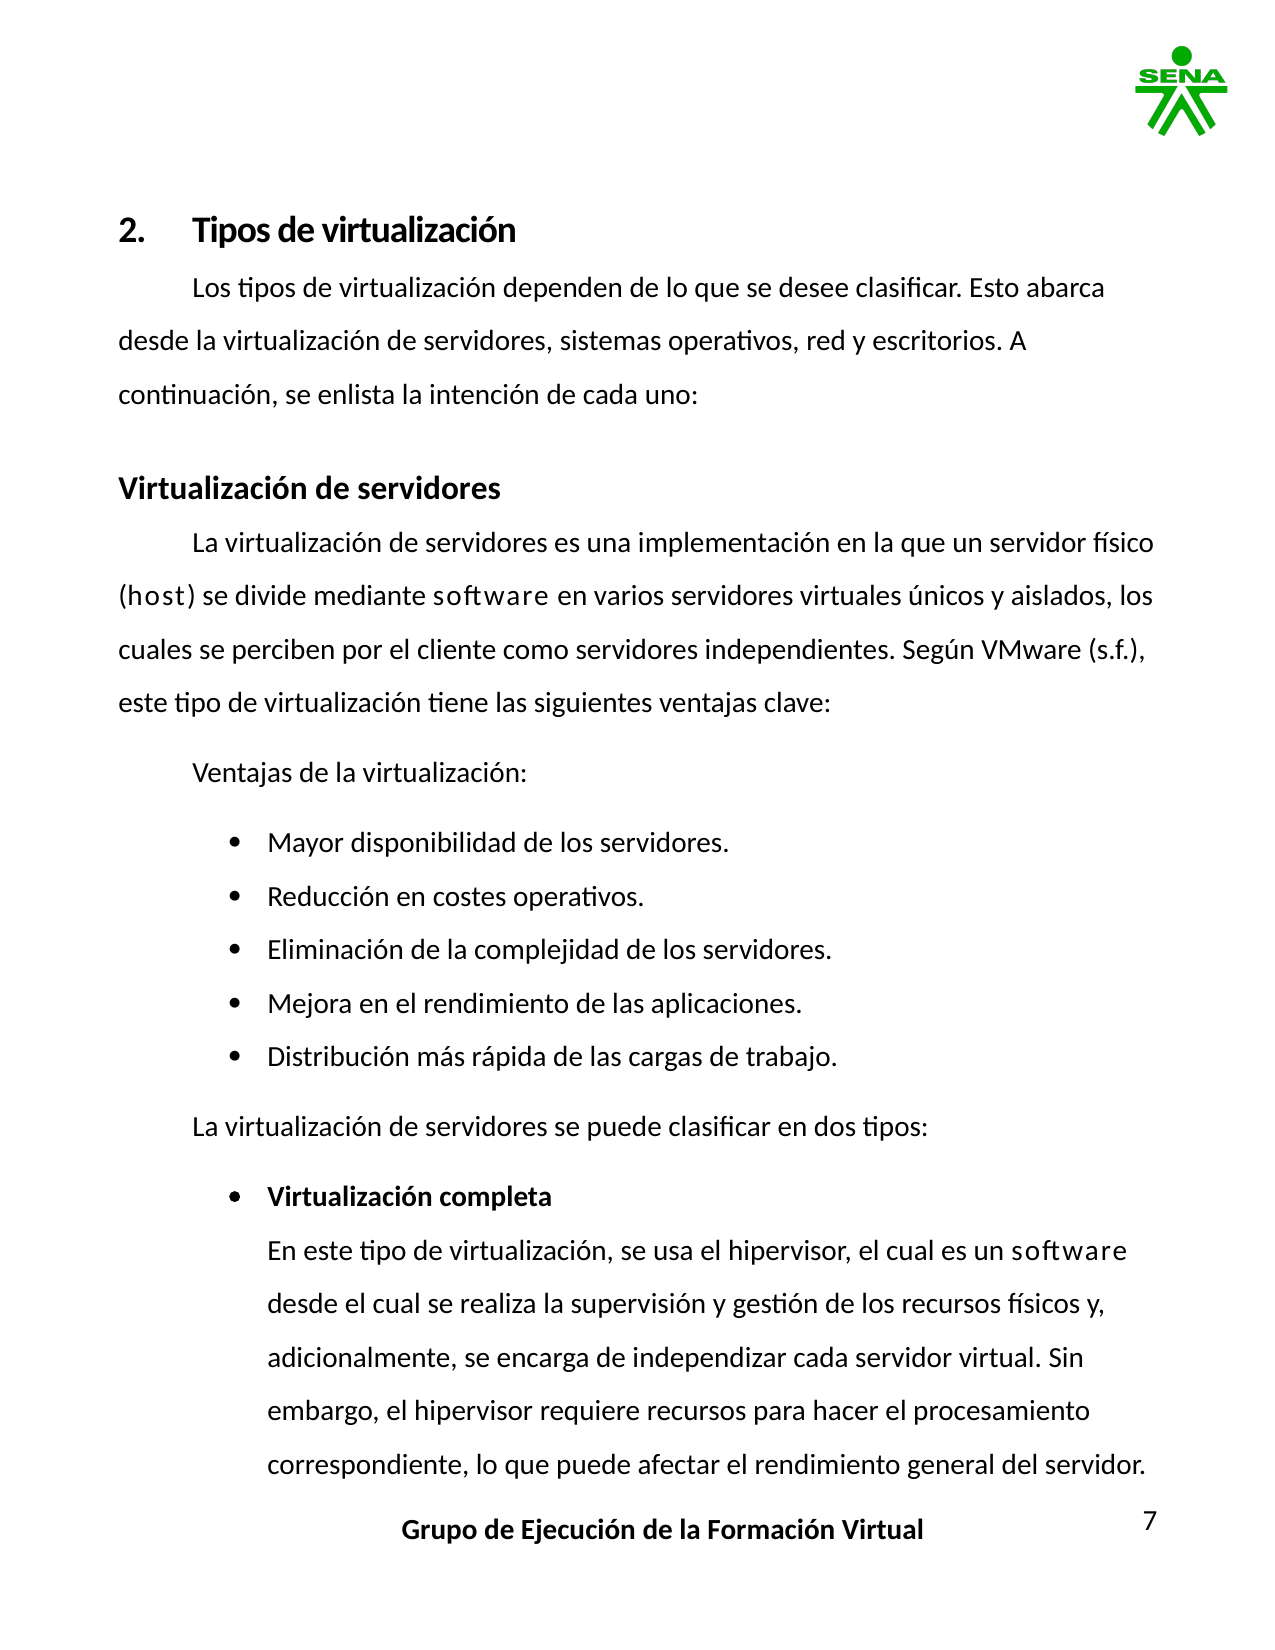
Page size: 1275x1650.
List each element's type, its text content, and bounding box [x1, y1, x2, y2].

text Los tipos de virtualización dependen de lo que se desee clasificar. Esto abarca desde la virtualización de servidores, sistemas operativos, red y escritorios. A continuación, se enlista la intención de cada uno: [118, 269, 1157, 411]
subtitle Tipos de virtualización [118, 206, 1157, 252]
list Mejora en el rendimiento de las aplicaciones. [229, 985, 1157, 1021]
text La virtualización de servidores se puede clasificar en dos tipos: [118, 1108, 1157, 1144]
list En este tipo de virtualización, se usa el hipervisor, el cual es un software desde el cual se realiza la supervisión y gestión de los recursos físicos y, adicionalmente, se encarga de independizar cada servidor virtual. Sin embargo, el hipervisor requiere recursos para hacer el procesamiento correspondiente, lo que puede afectar el rendimiento general del servidor. [267, 1232, 1157, 1481]
list Mayor disponibilidad de los servidores. [229, 824, 1157, 860]
text Ventajas de la virtualización: [118, 754, 1157, 790]
list Eliminación de la complejidad de los servidores. [229, 931, 1157, 967]
list Reducción en costes operativos. [229, 878, 1157, 914]
subtitle Virtualización de servidores [118, 467, 1157, 507]
text La virtualización de servidores es una implementación en la que un servidor físico (host) se divide mediante software en varios servidores virtuales únicos y aislados, los cuales se perciben por el cliente como servidores independientes. Según VMware (s.f.), este tipo de virtualización tiene las siguientes ventajas clave: [118, 524, 1157, 720]
list Distribución más rápida de las cargas de trabajo. [229, 1038, 1157, 1074]
picture [1135, 46, 1228, 136]
list Virtualización completa [229, 1178, 1157, 1214]
